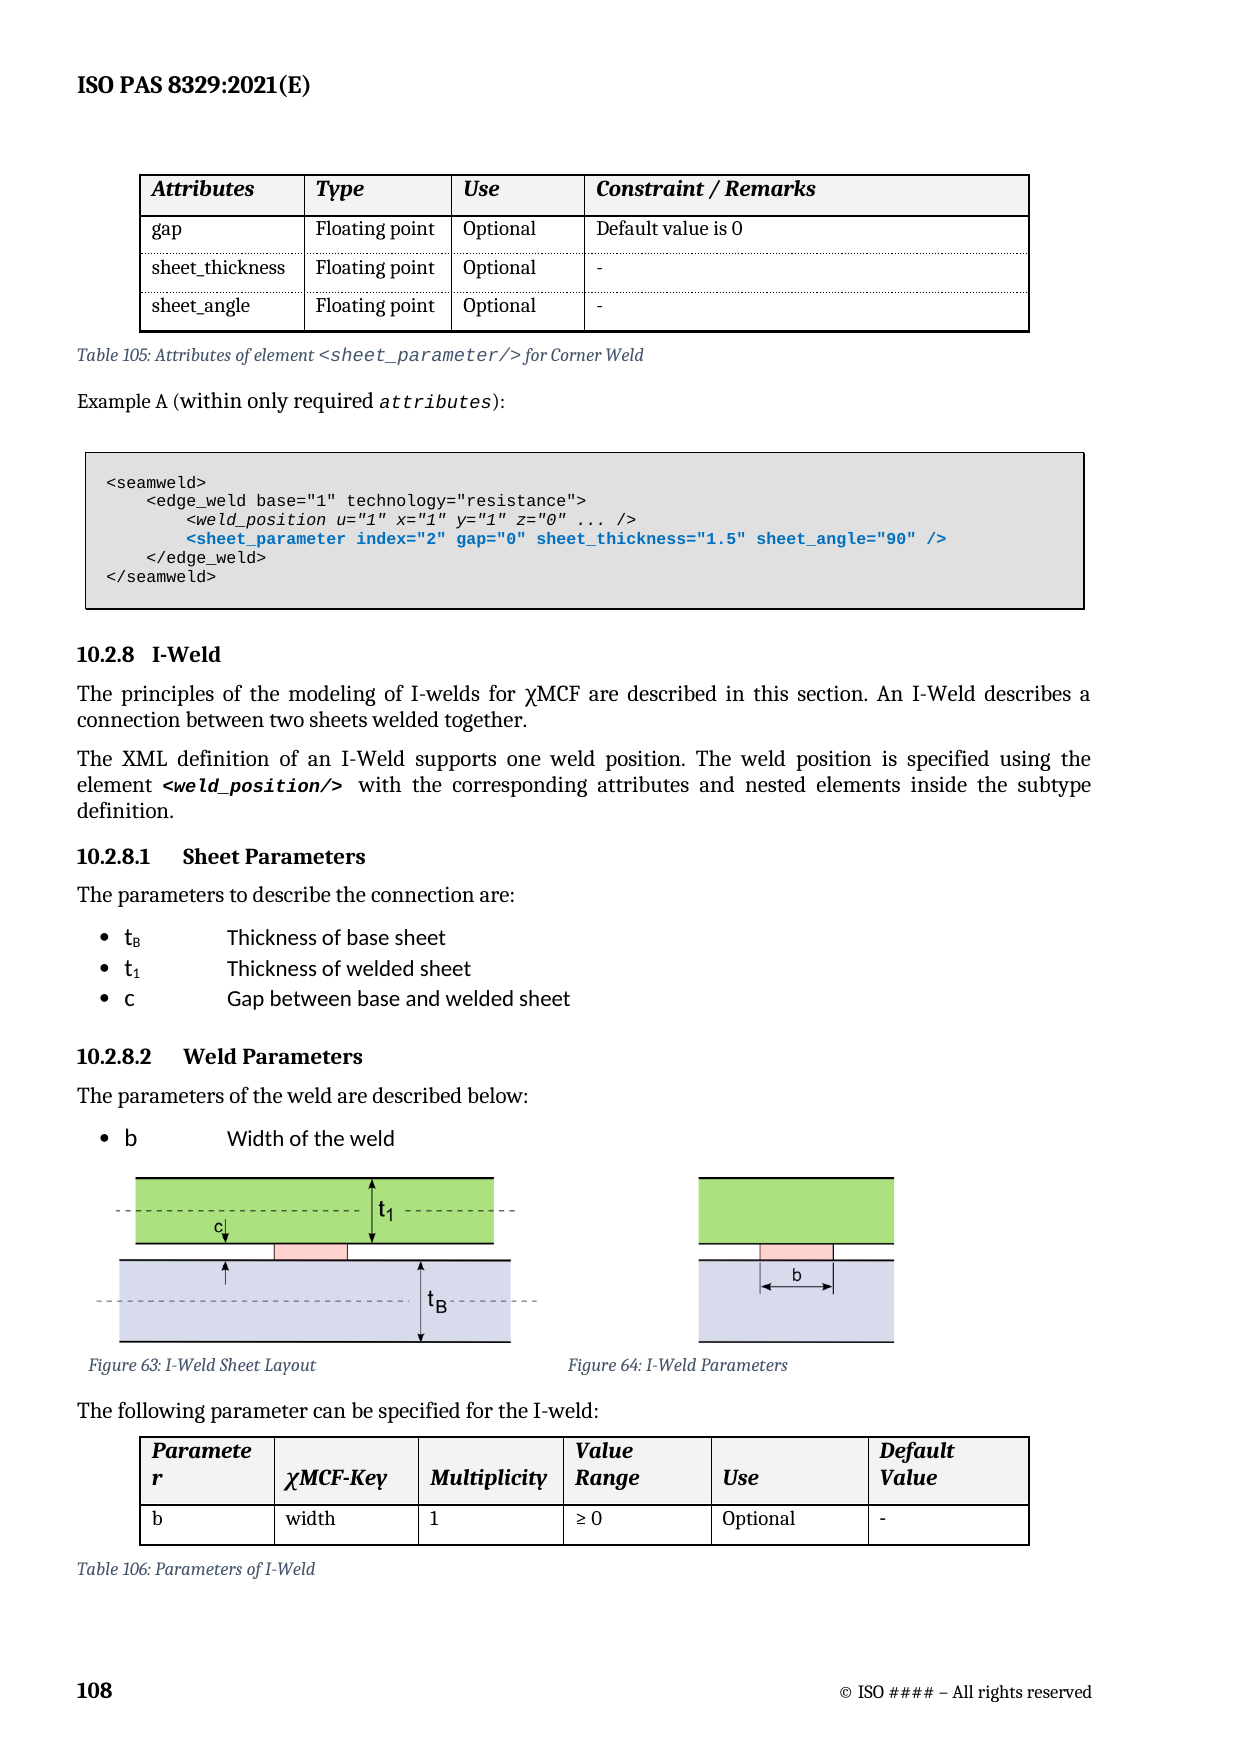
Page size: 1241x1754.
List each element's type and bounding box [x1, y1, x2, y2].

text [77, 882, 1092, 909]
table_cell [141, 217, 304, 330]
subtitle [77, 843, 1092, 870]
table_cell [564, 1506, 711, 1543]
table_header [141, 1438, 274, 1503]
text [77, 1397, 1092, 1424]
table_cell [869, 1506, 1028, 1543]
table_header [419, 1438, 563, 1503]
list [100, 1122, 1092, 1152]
picture [698, 1177, 895, 1343]
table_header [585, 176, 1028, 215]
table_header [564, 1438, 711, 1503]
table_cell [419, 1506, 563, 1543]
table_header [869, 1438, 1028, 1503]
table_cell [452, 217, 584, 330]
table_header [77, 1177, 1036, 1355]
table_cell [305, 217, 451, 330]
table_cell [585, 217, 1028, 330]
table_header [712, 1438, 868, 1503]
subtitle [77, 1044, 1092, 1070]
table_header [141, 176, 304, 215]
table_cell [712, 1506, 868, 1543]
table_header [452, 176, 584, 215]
picture [96, 1177, 537, 1343]
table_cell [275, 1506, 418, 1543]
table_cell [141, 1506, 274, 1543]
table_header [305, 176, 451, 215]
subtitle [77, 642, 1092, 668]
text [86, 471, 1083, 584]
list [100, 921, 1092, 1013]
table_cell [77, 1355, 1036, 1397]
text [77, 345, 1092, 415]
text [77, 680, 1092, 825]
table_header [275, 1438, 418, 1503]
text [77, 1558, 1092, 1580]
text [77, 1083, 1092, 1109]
